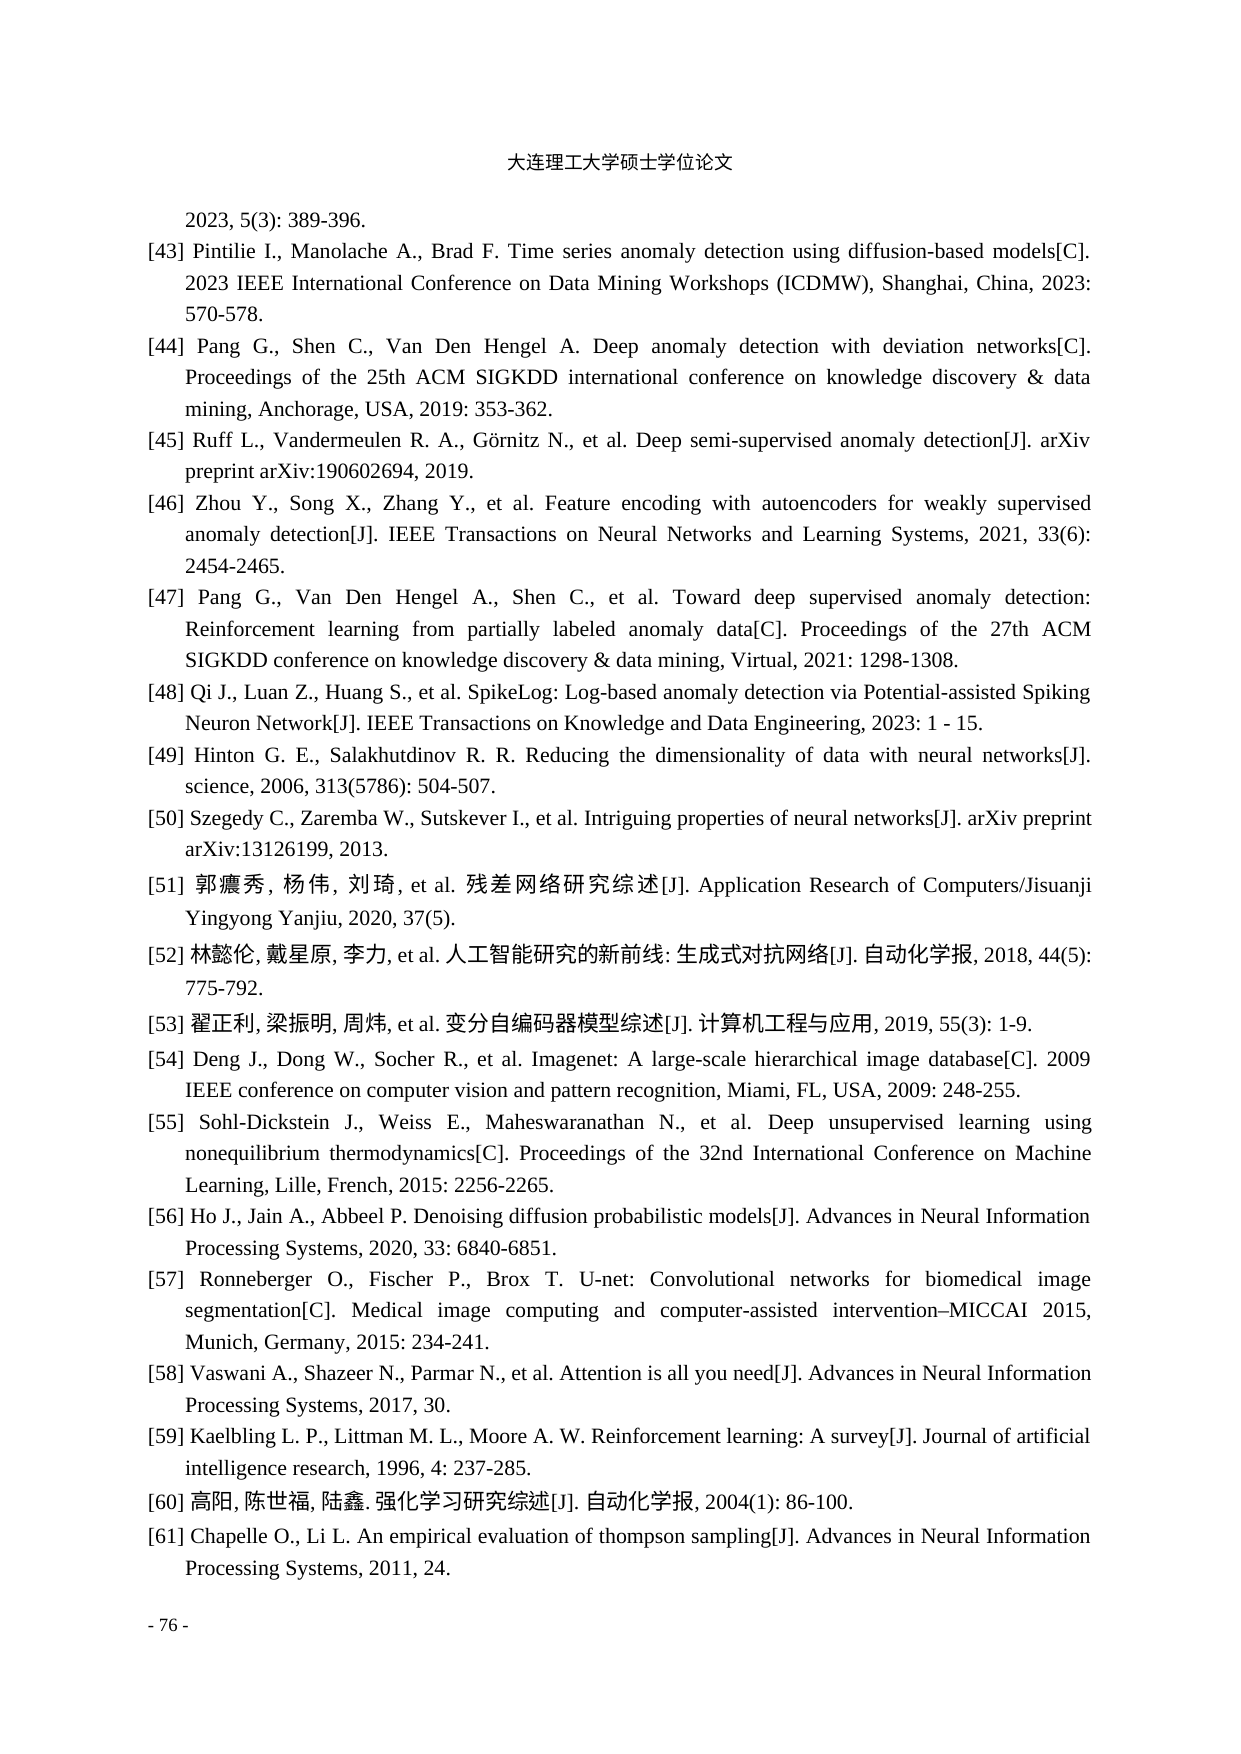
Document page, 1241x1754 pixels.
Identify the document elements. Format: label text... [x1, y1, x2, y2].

text [57] Ronneberger O., Fischer P., Brox T. U-net: Convolutional networks for biomedical image segmentation[C]. Medical image computing and computer-assisted intervention–MICCAI 2015, Munich, Germany, 2015: 234-241. [148, 1266, 1092, 1354]
text [54] Deng J., Dong W., Socher R., et al. Imagenet: A large-scale hierarchical image database[C]. 2009 IEEE conference on computer vision and pattern recognition, Miami, FL, USA, 2009: 248-255. [148, 1046, 1092, 1102]
text [47] Pang G., Van Den Hengel A., Shen C., et al. Toward deep supervised anomaly detection: Reinforcement learning from partially labeled anomaly data[C]. Proceedings of the 27th ACM SIGKDD conference on knowledge discovery & data mining, Virtual, 2021: 1298-1308. [148, 584, 1092, 672]
text [53] 翟正利, 梁振明, 周炜, et al. 变分自编码器模型综述[J]. 计算机工程与应用, 2019, 55(3): 1-9. [148, 1006, 1092, 1038]
text [50] Szegedy C., Zaremba W., Sutskever I., et al. Intriguing properties of neural networks[J]. arXiv preprint arXiv:13126199, 2013. [148, 804, 1092, 861]
text [49] Hinton G. E., Salakhutdinov R. R. Reducing the dimensionality of data with neural networks[J]. science, 2006, 313(5786): 504-507. [148, 742, 1092, 798]
text [52] 林懿伦, 戴星原, 李力, et al. 人工智能研究的新前线: 生成式对抗网络[J]. 自动化学报, 2018, 44(5): 775-792. [148, 937, 1092, 1000]
text [60] 高阳, 陈世福, 陆鑫. 强化学习研究综述[J]. 自动化学报, 2004(1): 86-100. [148, 1486, 1092, 1516]
text [61] Chapelle O., Li L. An empirical evaluation of thompson sampling[J]. Advances in Neural Information Processing Systems, 2011, 24. [148, 1523, 1092, 1580]
text [56] Ho J., Jain A., Abbeel P. Denoising diffusion probabilistic models[J]. Advances in Neural Information Processing Systems, 2020, 33: 6840-6851. [148, 1203, 1092, 1260]
text [45] Ruff L., Vandermeulen R. A., Görnitz N., et al. Deep semi-supervised anomaly detection[J]. arXiv preprint arXiv:190602694, 2019. [148, 427, 1092, 484]
text [55] Sohl-Dickstein J., Weiss E., Maheswaranathan N., et al. Deep unsupervised learning using nonequilibrium thermodynamics[C]. Proceedings of the 32nd International Conference on Machine Learning, Lille, French, 2015: 2256-2265. [148, 1109, 1092, 1197]
text [44] Pang G., Shen C., Van Den Hengel A. Deep anomaly detection with deviation networks[C]. Proceedings of the 25th ACM SIGKDD international conference on knowledge discovery & data mining, Anchorage, USA, 2019: 353-362. [148, 333, 1092, 421]
text [48] Qi J., Luan Z., Huang S., et al. SpikeLog: Log-based anomaly detection via Potential-assisted Spiking Neuron Network[J]. IEEE Transactions on Knowledge and Data Engineering, 2023: 1 - 15. [148, 679, 1092, 735]
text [148, 207, 1092, 232]
text [51] 郭癑秀, 杨伟, 刘琦, et al. 残差网络研究综述[J]. Application Research of Computers/Jisuanji Yingyong Yanjiu, 2020, 37(5). [148, 867, 1092, 931]
text [59] Kaelbling L. P., Littman M. L., Moore A. W. Reinforcement learning: A survey[J]. Journal of artificial intelligence research, 1996, 4: 237-285. [148, 1423, 1092, 1480]
text [58] Vaswani A., Shazeer N., Parmar N., et al. Attention is all you need[J]. Advances in Neural Information Processing Systems, 2017, 30. [148, 1360, 1092, 1417]
text [43] Pintilie I., Manolache A., Brad F. Time series anomaly detection using diffusion-based models[C]. 2023 IEEE International Conference on Data Mining Workshops (ICDMW), Shanghai, China, 2023: 570-578. [148, 238, 1092, 326]
text [46] Zhou Y., Song X., Zhang Y., et al. Feature encoding with autoencoders for weakly supervised anomaly detection[J]. IEEE Transactions on Neural Networks and Learning Systems, 2021, 33(6): 2454-2465. [148, 490, 1092, 578]
